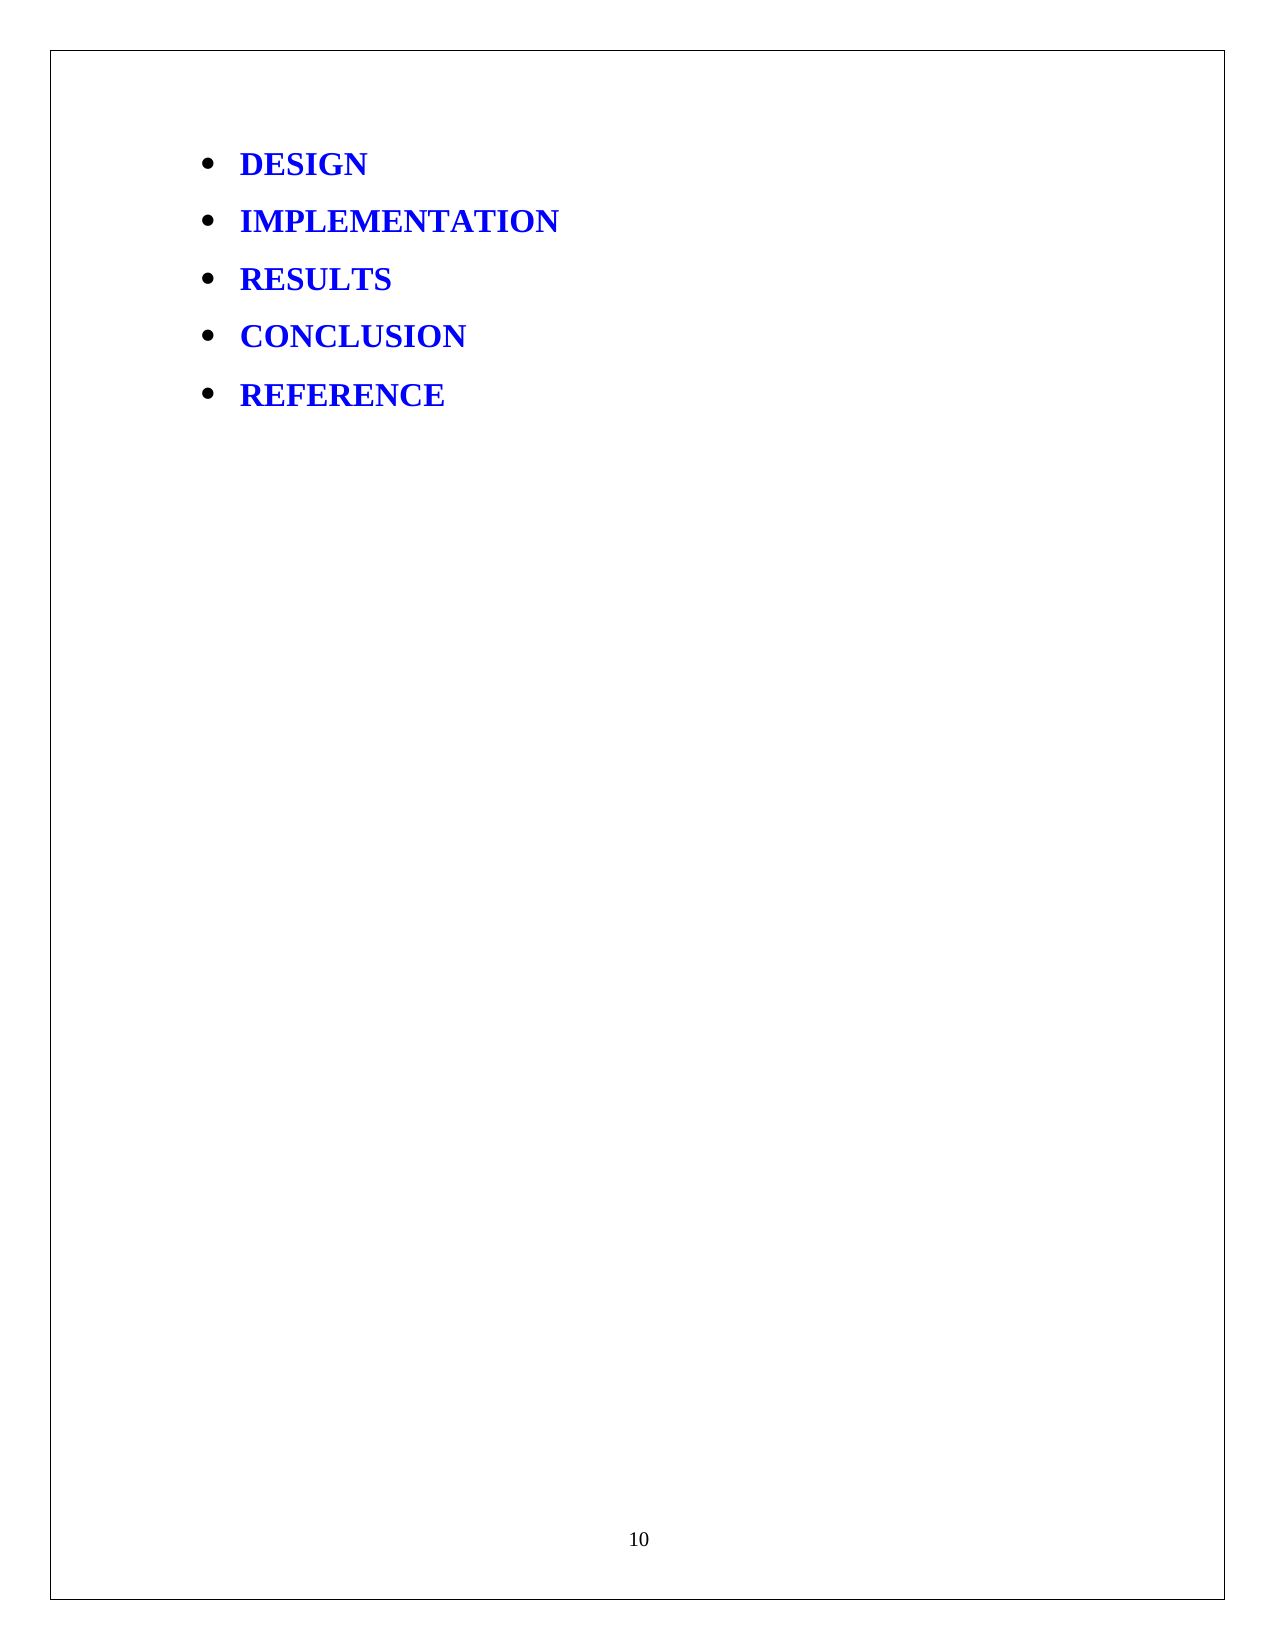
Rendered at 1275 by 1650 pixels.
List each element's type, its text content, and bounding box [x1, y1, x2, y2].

list DESIGN [202, 144, 1138, 182]
list RESULTS [202, 259, 1138, 297]
list IMPLEMENTATION [202, 201, 1138, 239]
list CONCLUSION [202, 316, 1138, 354]
list REFERENCE [202, 374, 1138, 413]
